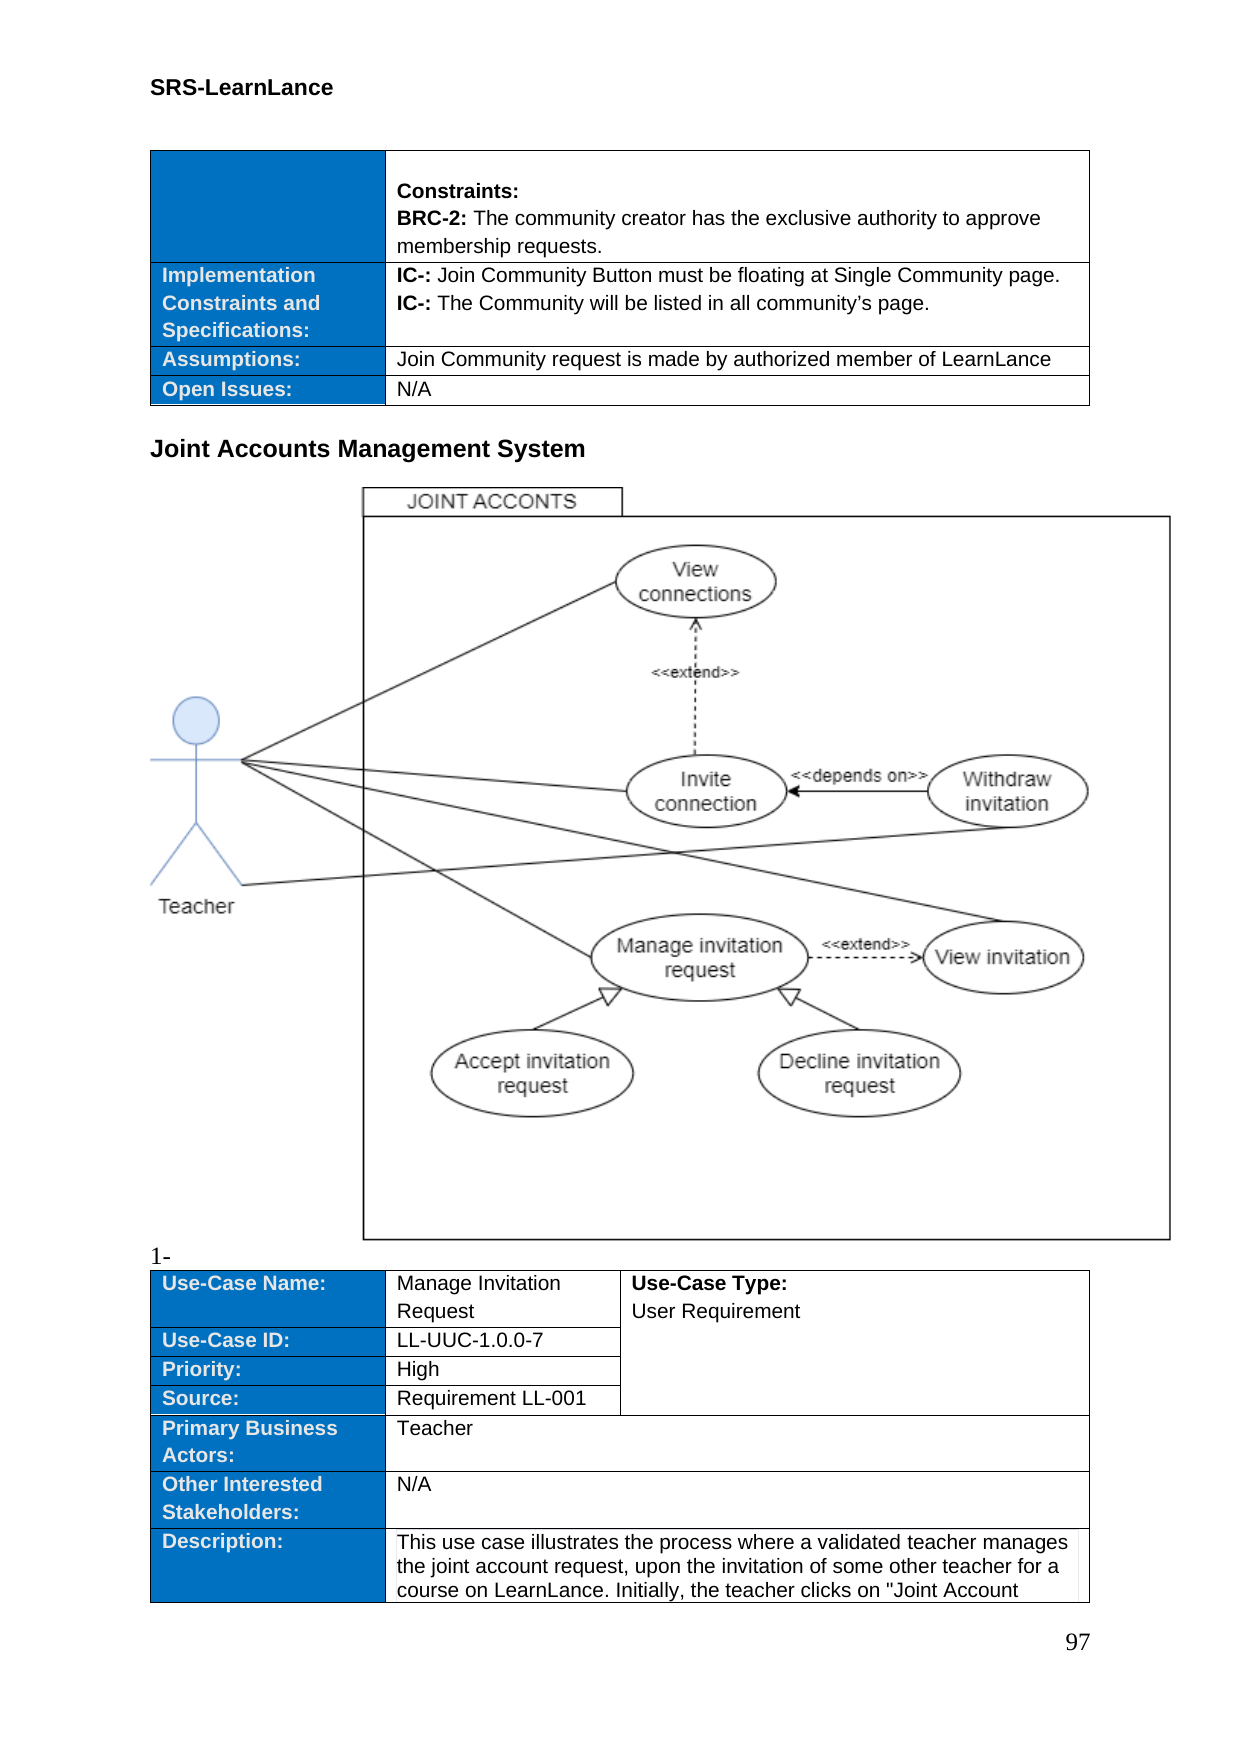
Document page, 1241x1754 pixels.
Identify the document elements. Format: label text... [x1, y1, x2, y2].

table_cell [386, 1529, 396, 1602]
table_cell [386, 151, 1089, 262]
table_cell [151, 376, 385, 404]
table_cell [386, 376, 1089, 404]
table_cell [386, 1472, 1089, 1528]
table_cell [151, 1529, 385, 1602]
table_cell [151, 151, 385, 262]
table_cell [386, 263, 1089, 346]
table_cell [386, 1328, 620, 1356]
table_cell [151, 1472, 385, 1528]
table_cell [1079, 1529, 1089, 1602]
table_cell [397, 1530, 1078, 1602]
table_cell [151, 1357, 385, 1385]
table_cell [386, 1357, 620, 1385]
text Joint Accounts Management System [150, 434, 1090, 463]
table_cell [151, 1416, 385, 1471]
picture [150, 487, 1171, 1242]
text 1- [150, 1242, 1090, 1270]
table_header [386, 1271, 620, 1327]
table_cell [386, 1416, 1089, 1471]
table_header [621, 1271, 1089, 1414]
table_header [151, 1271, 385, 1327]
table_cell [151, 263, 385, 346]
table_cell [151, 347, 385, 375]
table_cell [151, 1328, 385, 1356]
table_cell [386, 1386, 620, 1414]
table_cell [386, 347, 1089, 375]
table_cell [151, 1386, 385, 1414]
